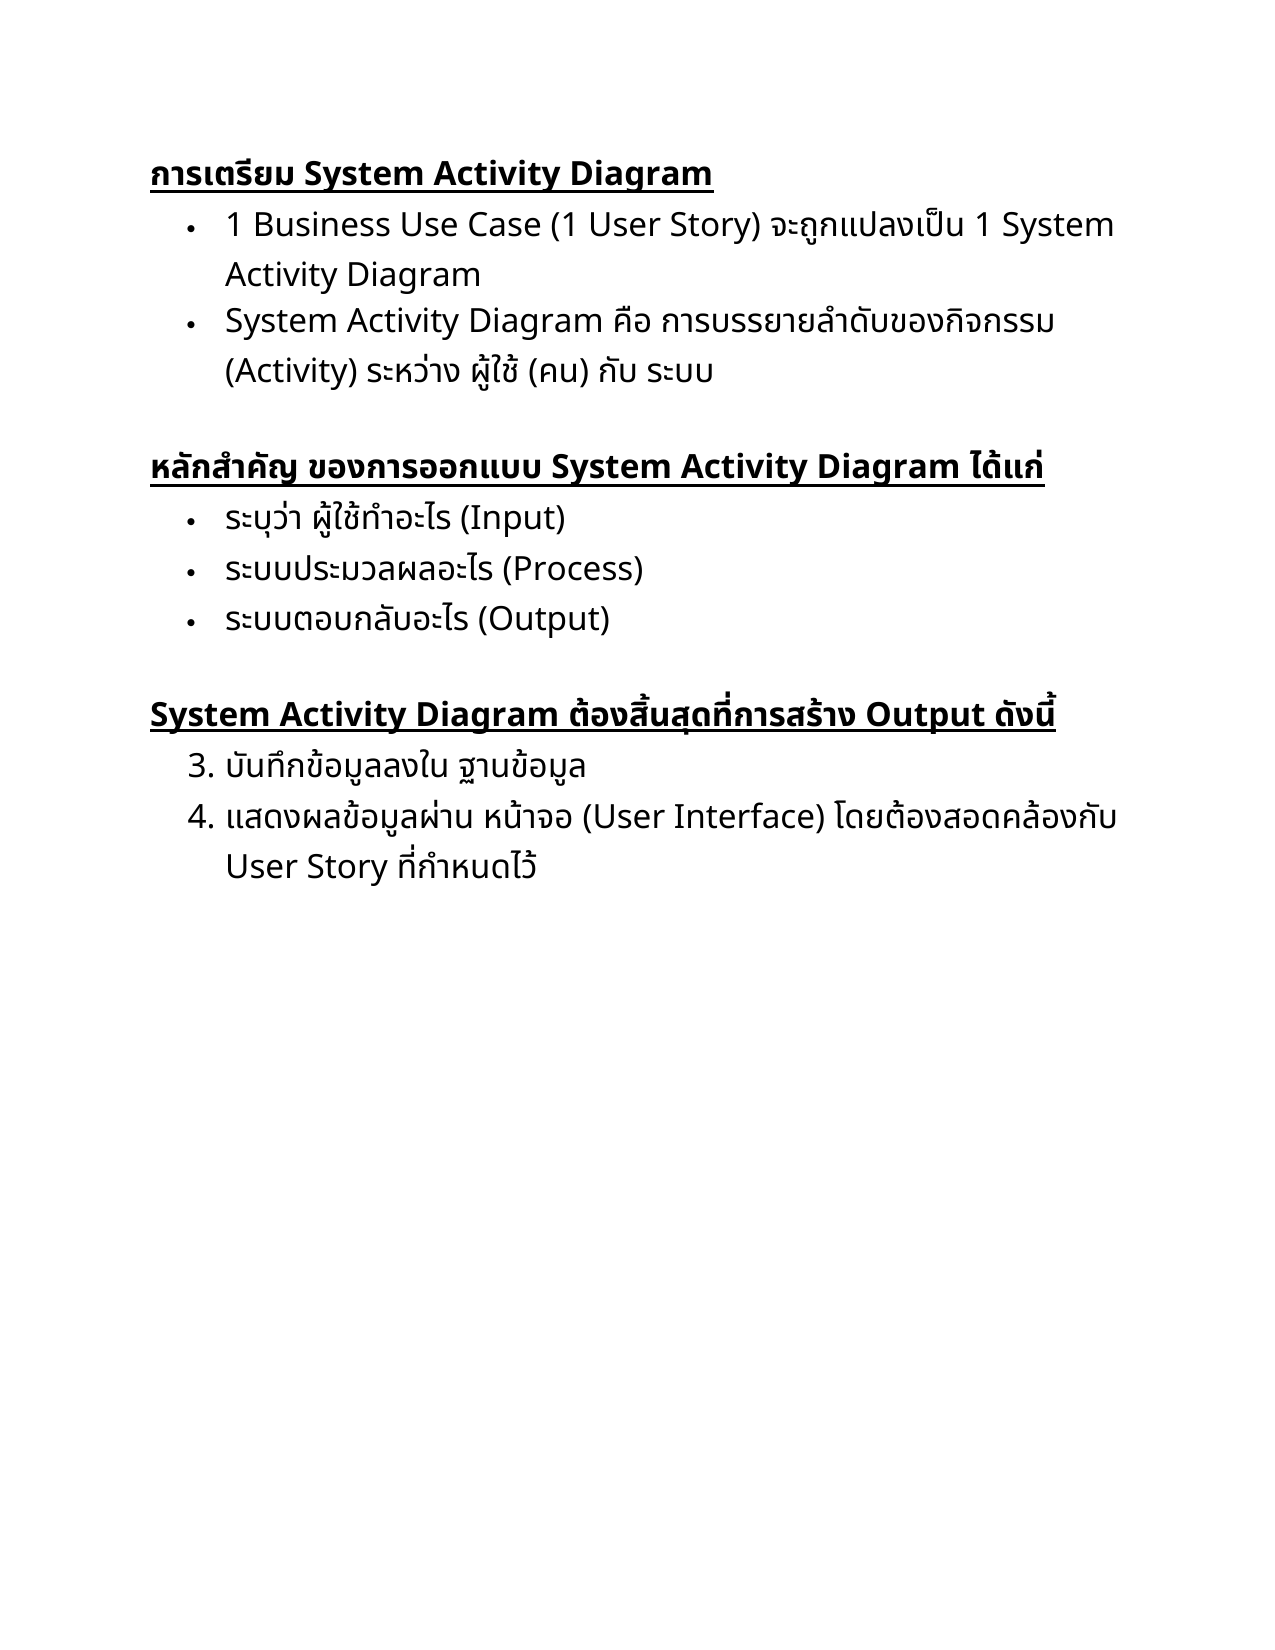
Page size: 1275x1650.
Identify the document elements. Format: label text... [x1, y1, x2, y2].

text การเตรียม System Activity Diagram [150, 150, 1125, 201]
text System Activity Diagram ต้องสิ้นสุดที่การสร้าง Output ดังนี้ [150, 691, 1125, 742]
list ระบุว่า ผู้ใช้ทำอะไร (Input) [187, 494, 1125, 544]
list System Activity Diagram คือ การบรรยายลำดับของกิจกรรม (Activity) ระหว่าง ผู้ใช้ (คน) กับ ระบบ [187, 297, 1125, 398]
list แสดงผลข้อมูลผ่าน หน้าจอ (User Interface) โดยต้องสอดคล้องกับ User Story ที่กำหนดไว้ [187, 792, 1125, 894]
list บันทึกข้อมูลลงใน ฐานข้อมูล [187, 742, 1125, 792]
list 1 Business Use Case (1 User Story) จะถูกแปลงเป็น 1 System Activity Diagram [187, 201, 1125, 297]
list ระบบประมวลผลอะไร (Process) [187, 544, 1125, 595]
text หลักสำคัญ ของการออกแบบ System Activity Diagram ได้แก่ [150, 443, 1125, 494]
list ระบบตอบกลับอะไร (Output) [187, 595, 1125, 646]
